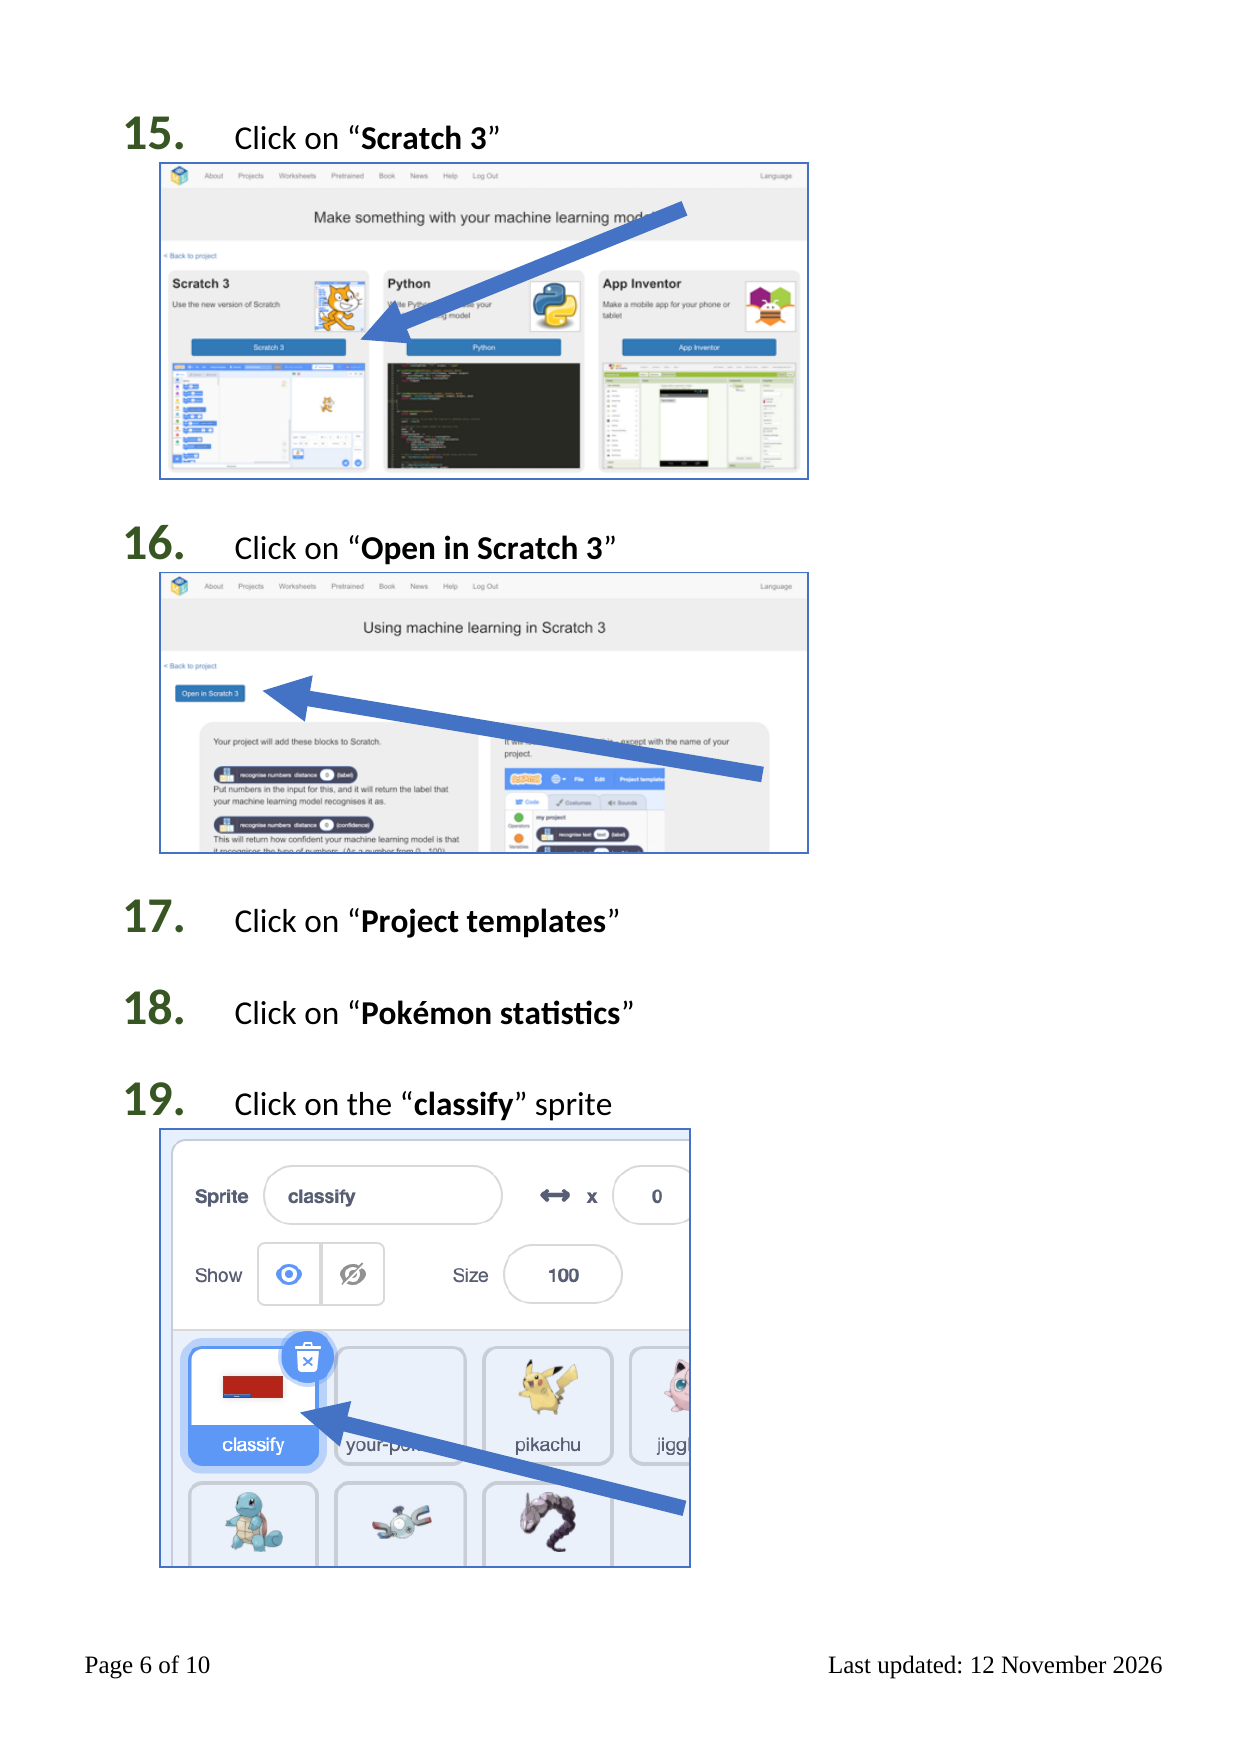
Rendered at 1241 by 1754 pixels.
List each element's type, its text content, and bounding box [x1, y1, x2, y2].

list Click on “Pokémon statistics” [122, 976, 1163, 1067]
picture [161, 573, 807, 852]
picture [161, 164, 807, 478]
list Click on “Project templates” [122, 884, 1163, 976]
picture [161, 1130, 689, 1566]
